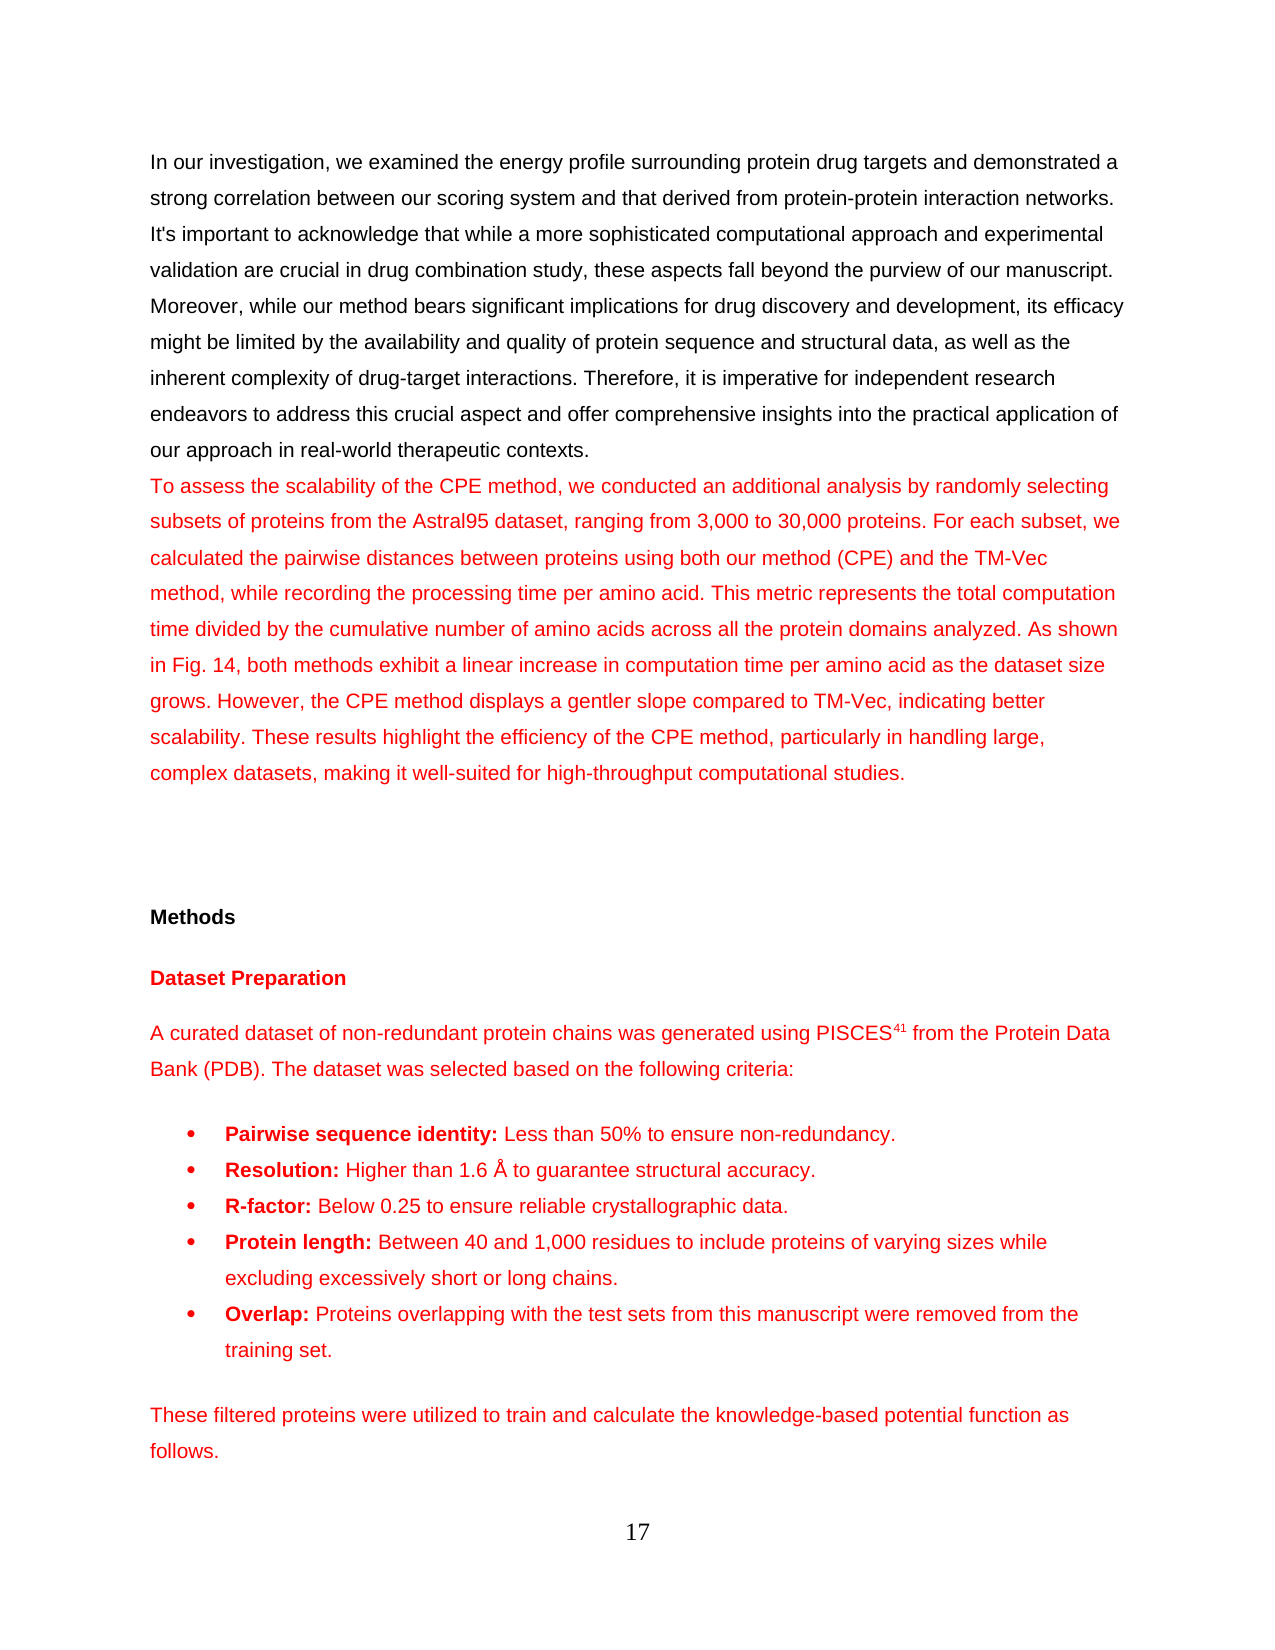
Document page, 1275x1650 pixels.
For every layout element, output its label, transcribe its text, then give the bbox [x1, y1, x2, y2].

text A curated dataset of non-redundant protein chains was generated using PISCES41 from the Protein Data Bank (PDB). The dataset was selected based on the following criteria: [150, 1021, 1125, 1081]
text Moreover, while our method bears significant implications for drug discovery and development, its efficacy might be limited by the availability and quality of protein sequence and structural data, as well as the inherent complexity of drug-target interactions. Therefore, it is imperative for independent research endeavors to address this crucial aspect and offer comprehensive insights into the practical application of our approach in real-world therapeutic contexts. [150, 294, 1125, 461]
list Protein length: Between 40 and 1,000 residues to include proteins of varying sizes while excluding excessively short or long chains. [187, 1230, 1125, 1290]
subtitle Dataset Preparation [150, 966, 1125, 989]
text In our investigation, we examined the energy profile surrounding protein drug targets and demonstrated a strong correlation between our scoring system and that derived from protein-protein interaction networks. It's important to acknowledge that while a more sophisticated computational approach and experimental validation are crucial in drug combination study, these aspects fall beyond the purview of our manuscript. [150, 150, 1125, 282]
text To assess the scalability of the CPE method, we conducted an additional analysis by randomly selecting subsets of proteins from the Astral95 dataset, ranging from 3,000 to 30,000 proteins. For each subset, we calculated the pairwise distances between proteins using both our method (CPE) and the TM-Vec method, while recording the processing time per amino acid. This metric represents the total computation time divided by the cumulative number of amino acids across all the protein domains analyzed. As shown in Fig. 14, both methods exhibit a linear increase in computation time per amino acid as the dataset size grows. However, the CPE method displays a gentler slope compared to TM-Vec, indicating better scalability. These results highlight the efficiency of the CPE method, particularly in handling large, complex datasets, making it well-suited for high-throughput computational studies. [150, 473, 1125, 785]
list Overlap: Proteins overlapping with the test sets from this manuscript were removed from the training set. [187, 1302, 1125, 1362]
list Pairwise sequence identity: Less than 50% to ensure non-redundancy. [187, 1122, 1125, 1146]
text These filtered proteins were utilized to train and calculate the knowledge-based potential function as follows. [150, 1403, 1125, 1463]
text Methods [150, 905, 1125, 929]
list Resolution: Higher than 1.6 Å to guarantee structural accuracy. [187, 1158, 1125, 1182]
list R-factor: Below 0.25 to ensure reliable crystallographic data. [187, 1194, 1125, 1218]
